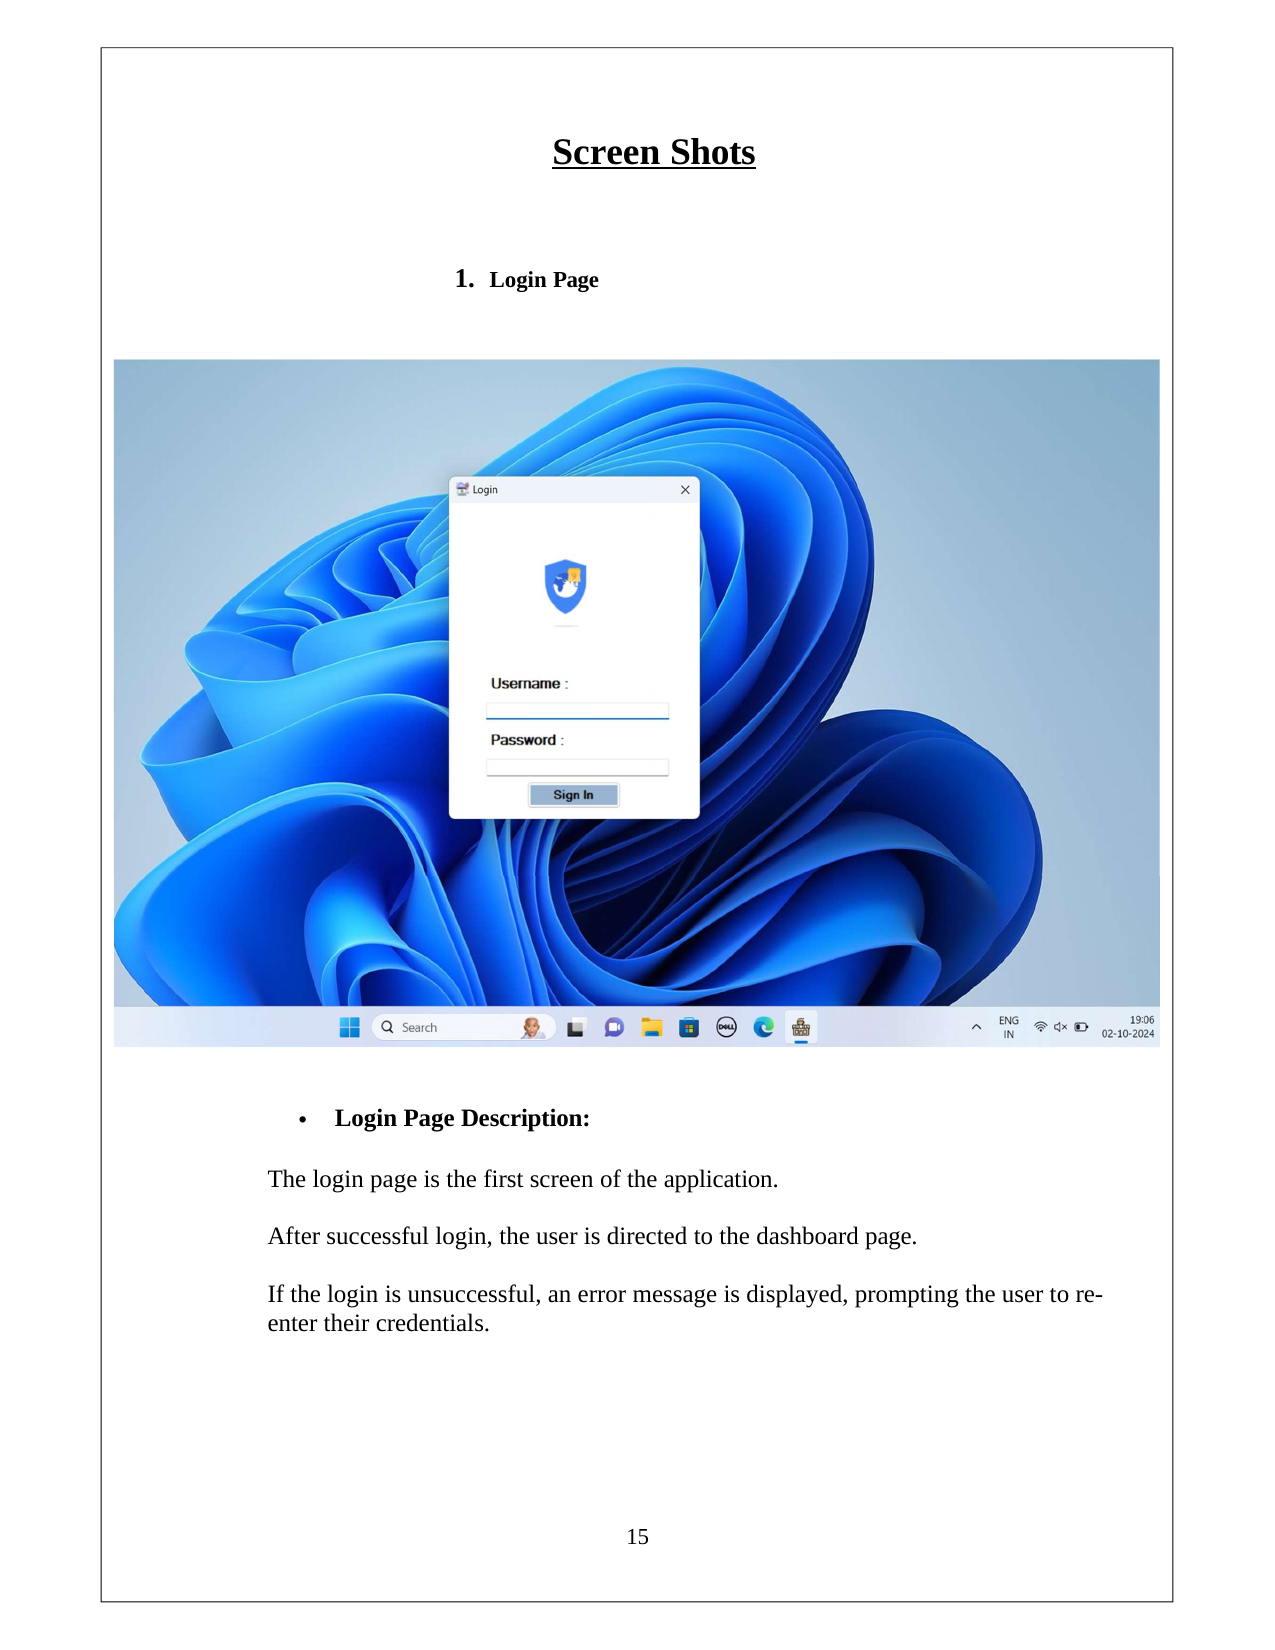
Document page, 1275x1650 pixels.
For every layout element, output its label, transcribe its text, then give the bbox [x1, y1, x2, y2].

subtitle Screen Shots [477, 129, 1108, 173]
text After successful login, the user is directed to the dashboard page. [267, 1221, 1173, 1250]
text If the login is unsuccessful, an error message is displayed, prompting the user to re-enter their credentials. [267, 1279, 1133, 1337]
text The login page is the first screen of the application. [267, 1164, 1173, 1192]
picture [113, 359, 1160, 1048]
list Login Page [102, 262, 599, 293]
subtitle Login Page Description: [102, 1103, 591, 1132]
